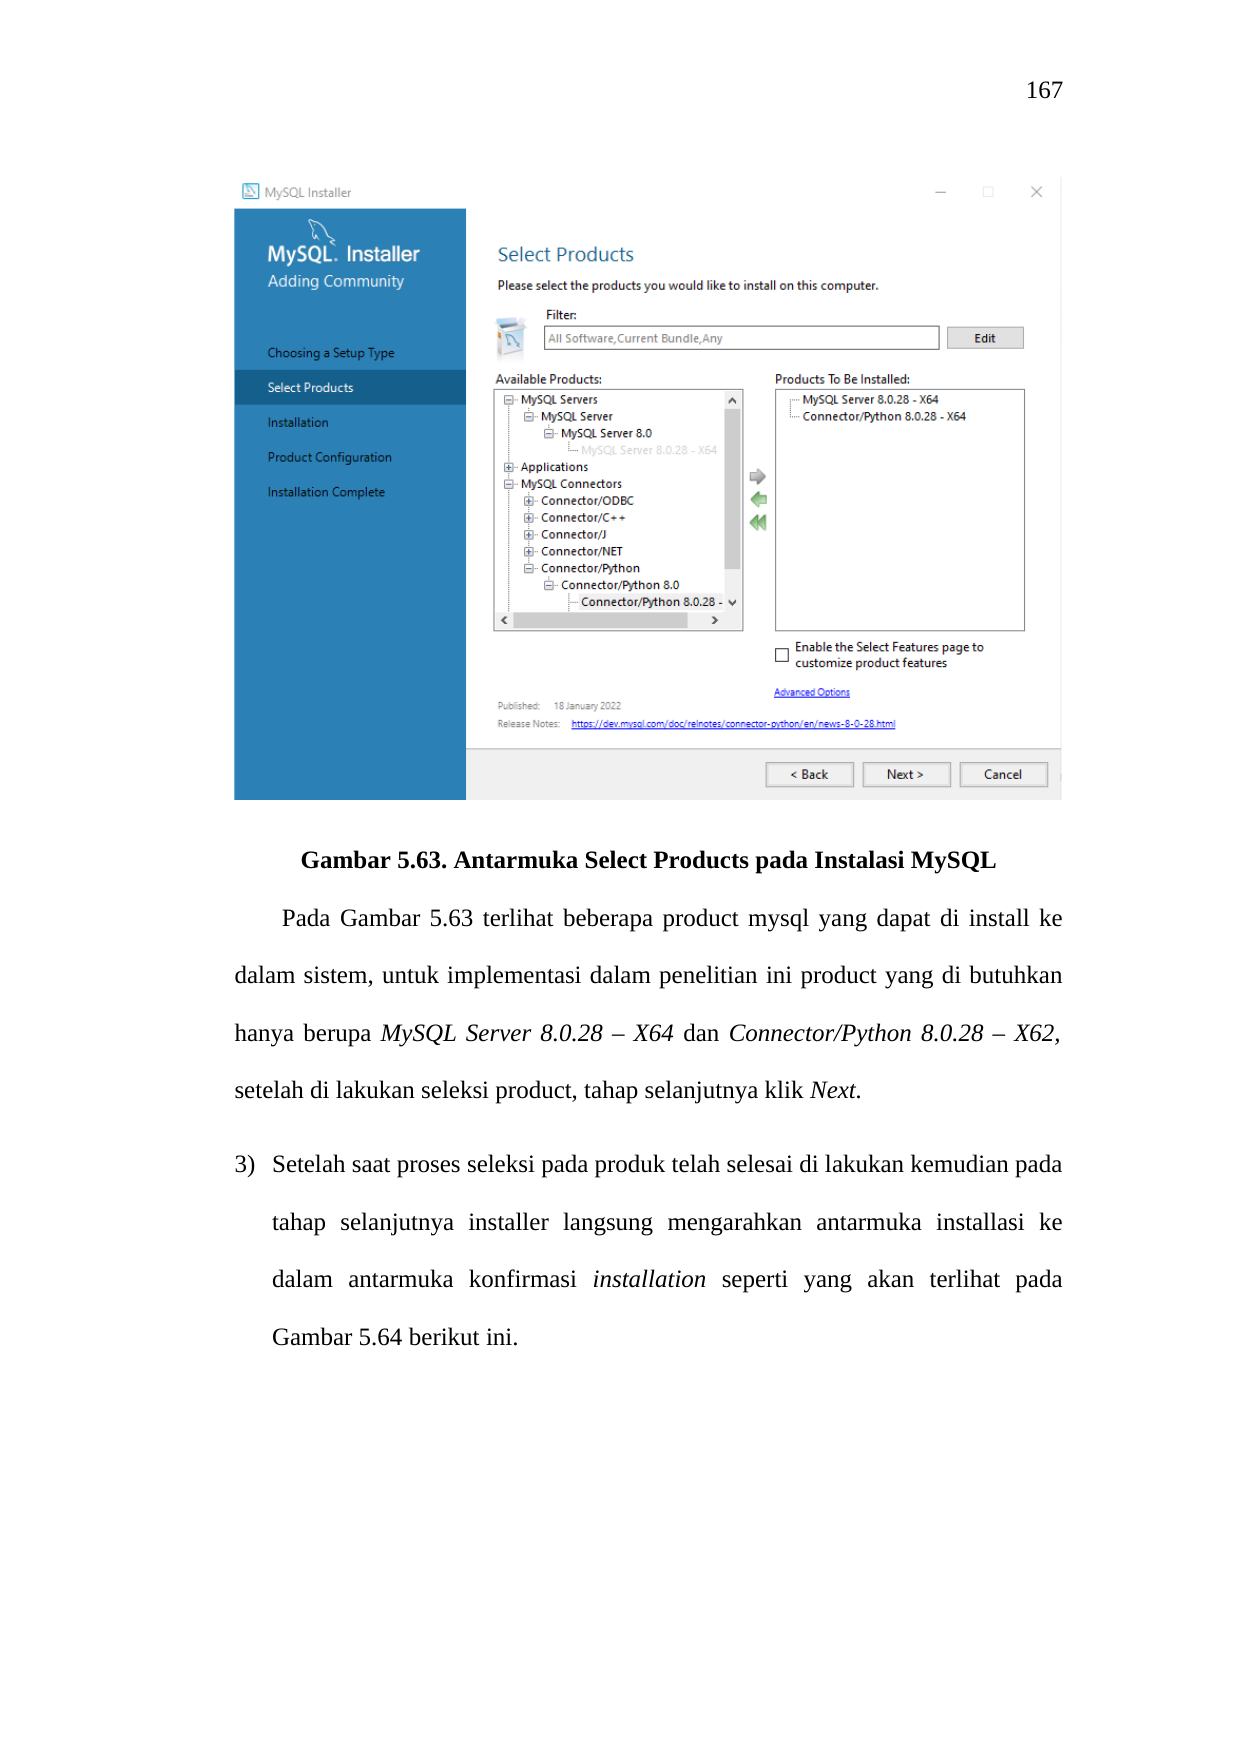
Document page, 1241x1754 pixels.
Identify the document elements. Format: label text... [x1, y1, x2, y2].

picture [234, 177, 1062, 800]
